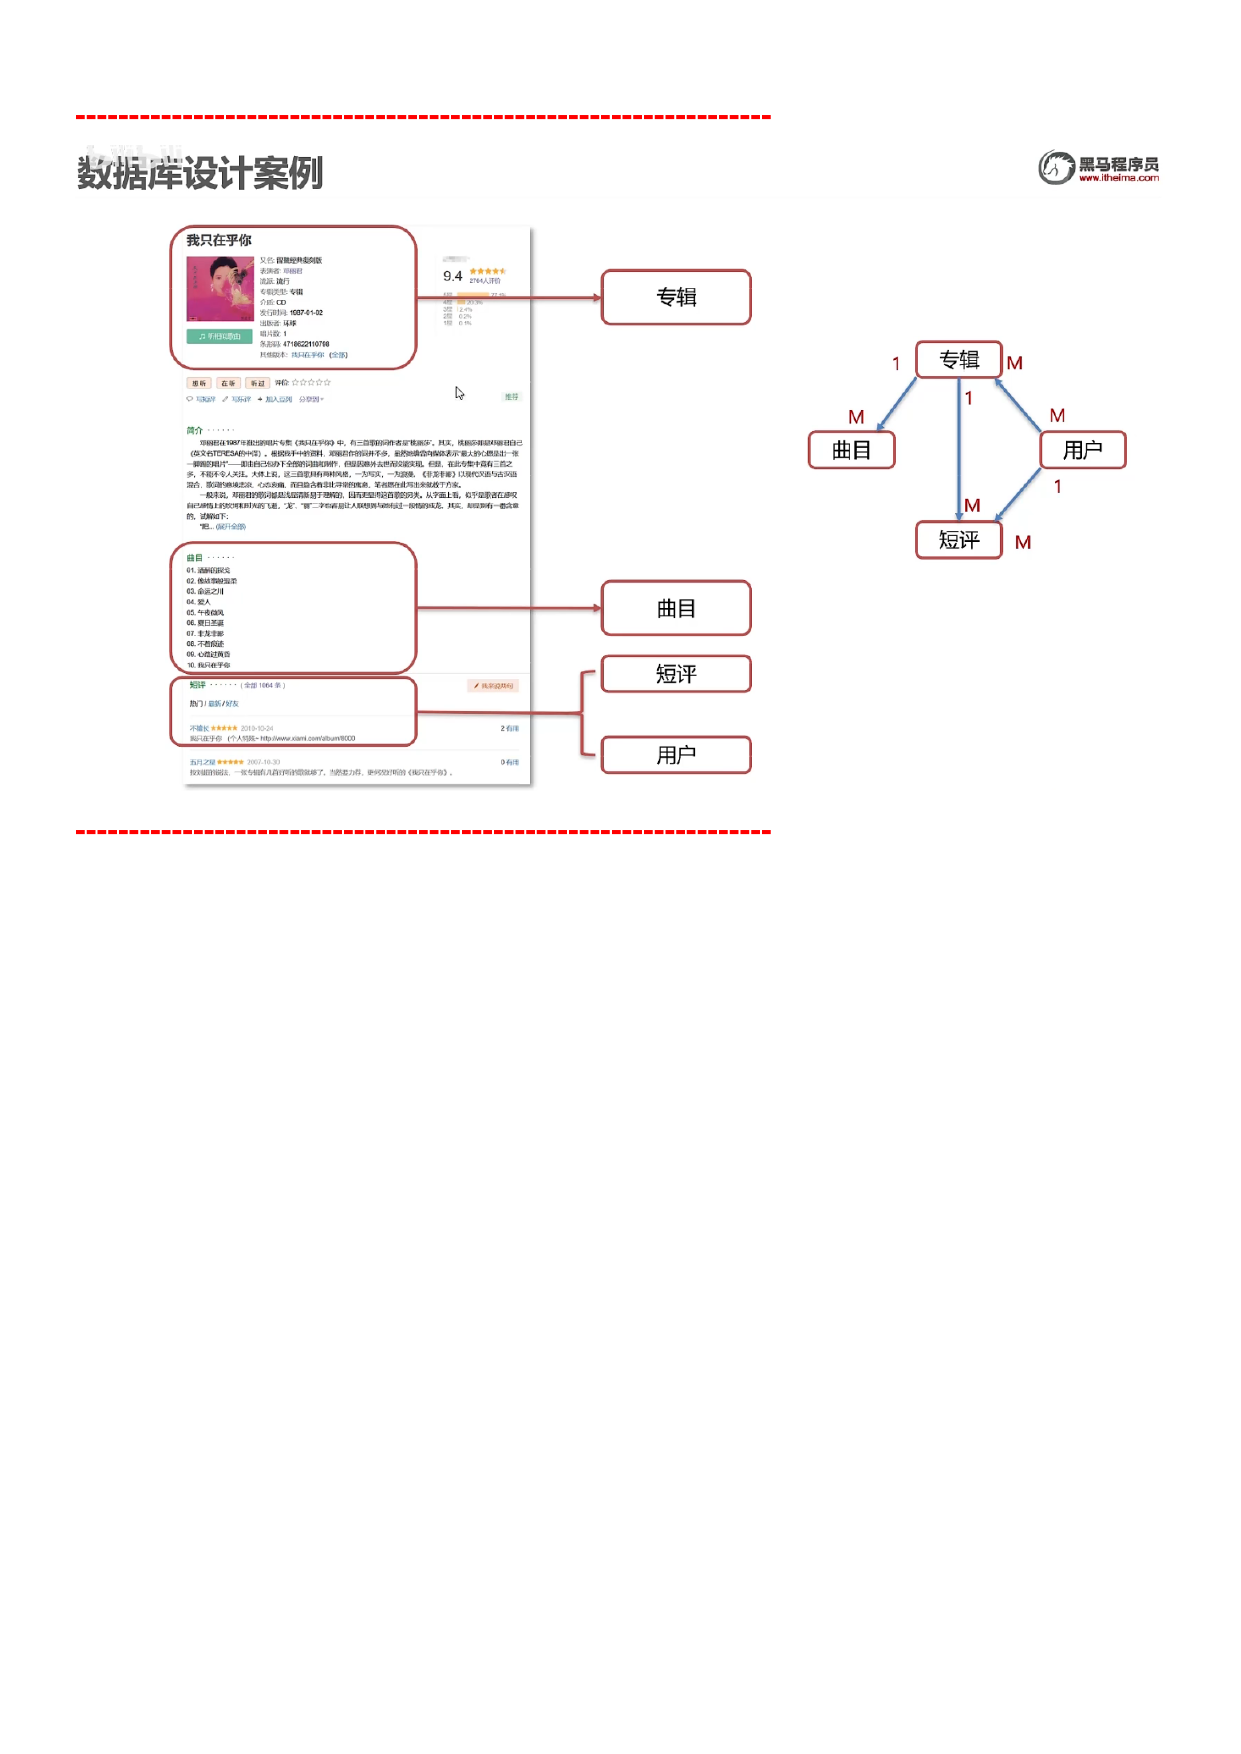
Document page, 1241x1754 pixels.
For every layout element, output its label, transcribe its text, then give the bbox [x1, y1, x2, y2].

text ----------------------------------------------------------------- [75, 81, 1165, 145]
text ----------------------------------------------------------------- [75, 796, 1165, 861]
picture [75, 145, 1166, 791]
